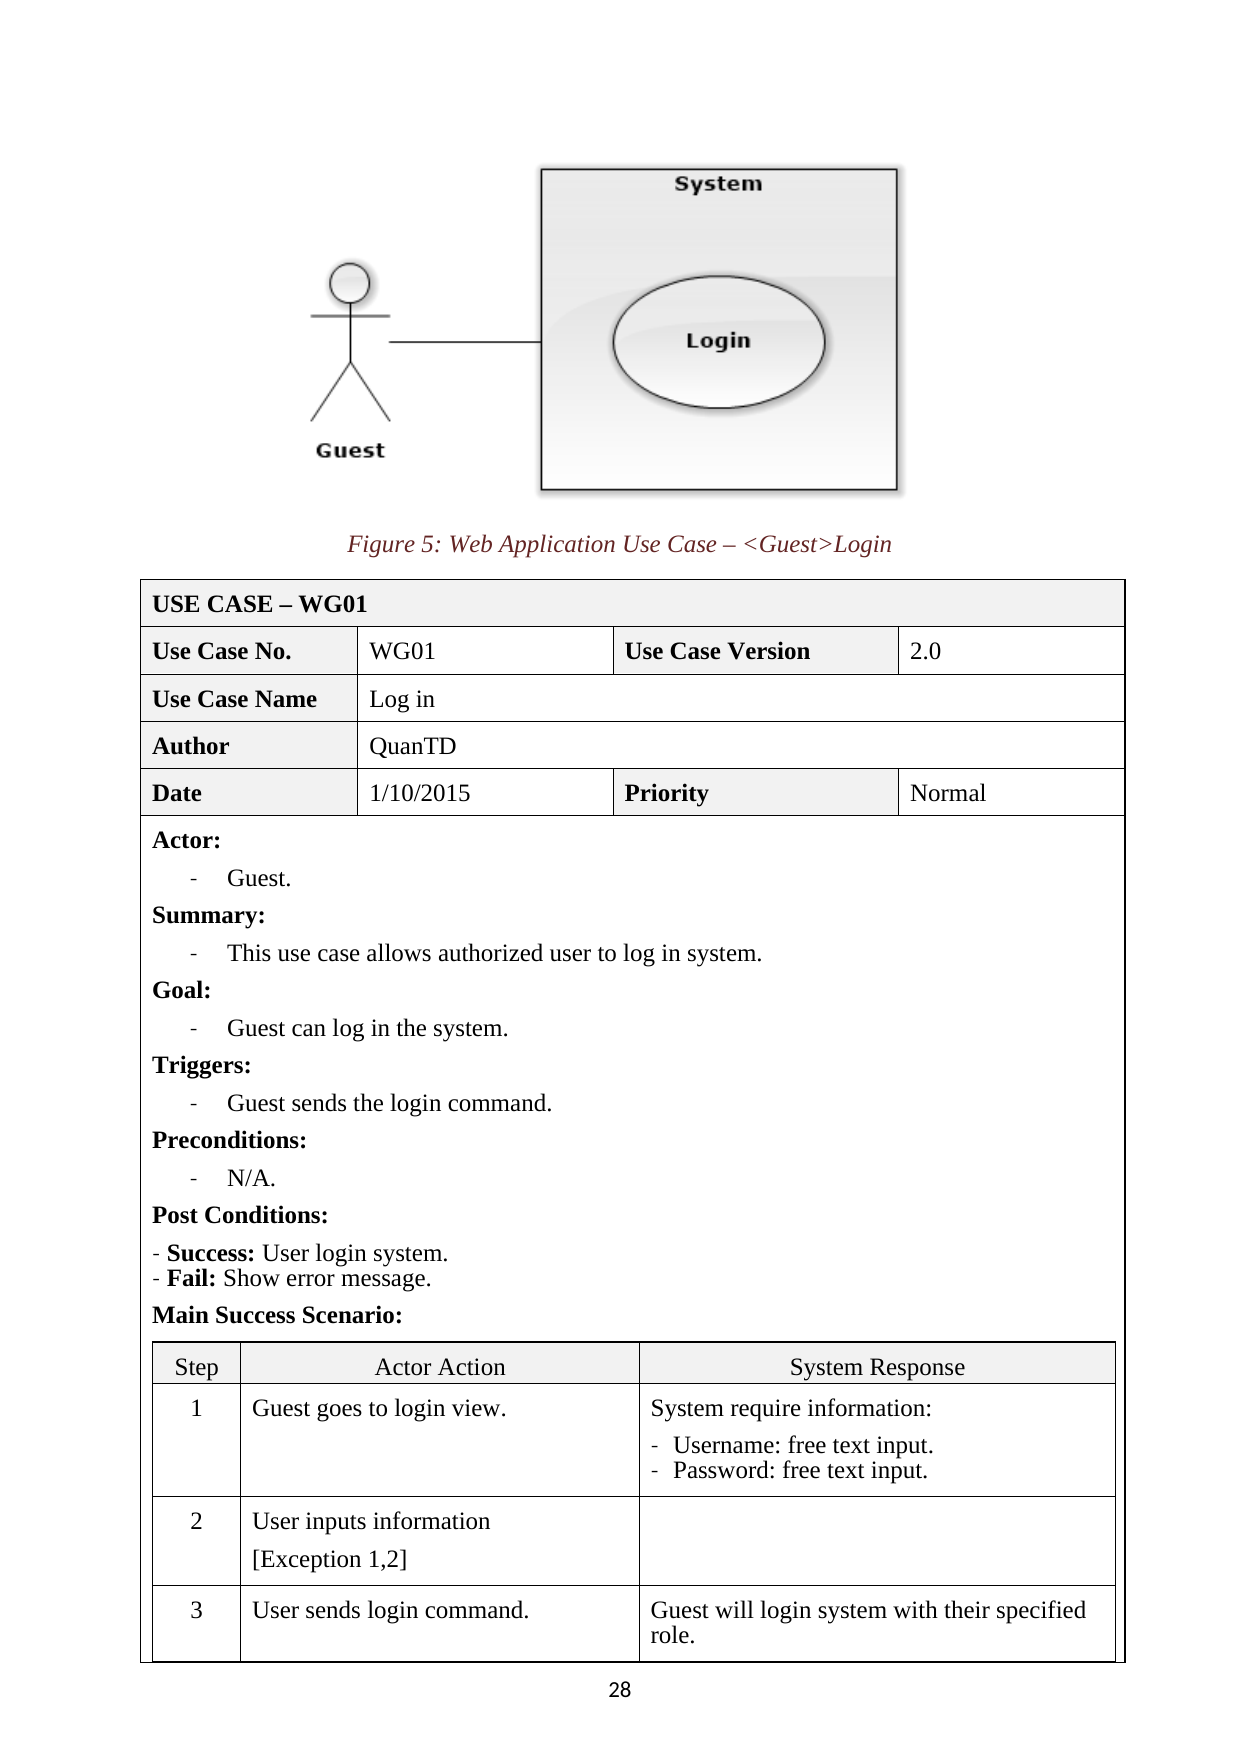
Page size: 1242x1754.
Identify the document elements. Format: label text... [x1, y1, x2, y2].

table_cell Use Case Version [614, 627, 898, 673]
table_cell 1/10/2015 [358, 769, 613, 815]
table_cell 2.0 [899, 627, 1124, 673]
table_cell Author [141, 722, 357, 768]
table_cell Log in [358, 675, 1124, 721]
table_cell Use Case No. [141, 627, 357, 673]
text Figure 5: Web Application Use Case – <Guest>Login [94, 529, 1146, 558]
table_header USE CASE – WG01 [141, 580, 1124, 626]
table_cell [141, 816, 1124, 1662]
table_cell QuanTD [358, 722, 1124, 768]
table_cell Use Case Name [141, 675, 357, 721]
table_cell Normal [899, 769, 1124, 815]
picture [303, 162, 937, 530]
table_cell Date [141, 769, 357, 815]
table_cell WG01 [358, 627, 613, 673]
table_cell Priority [614, 769, 898, 815]
